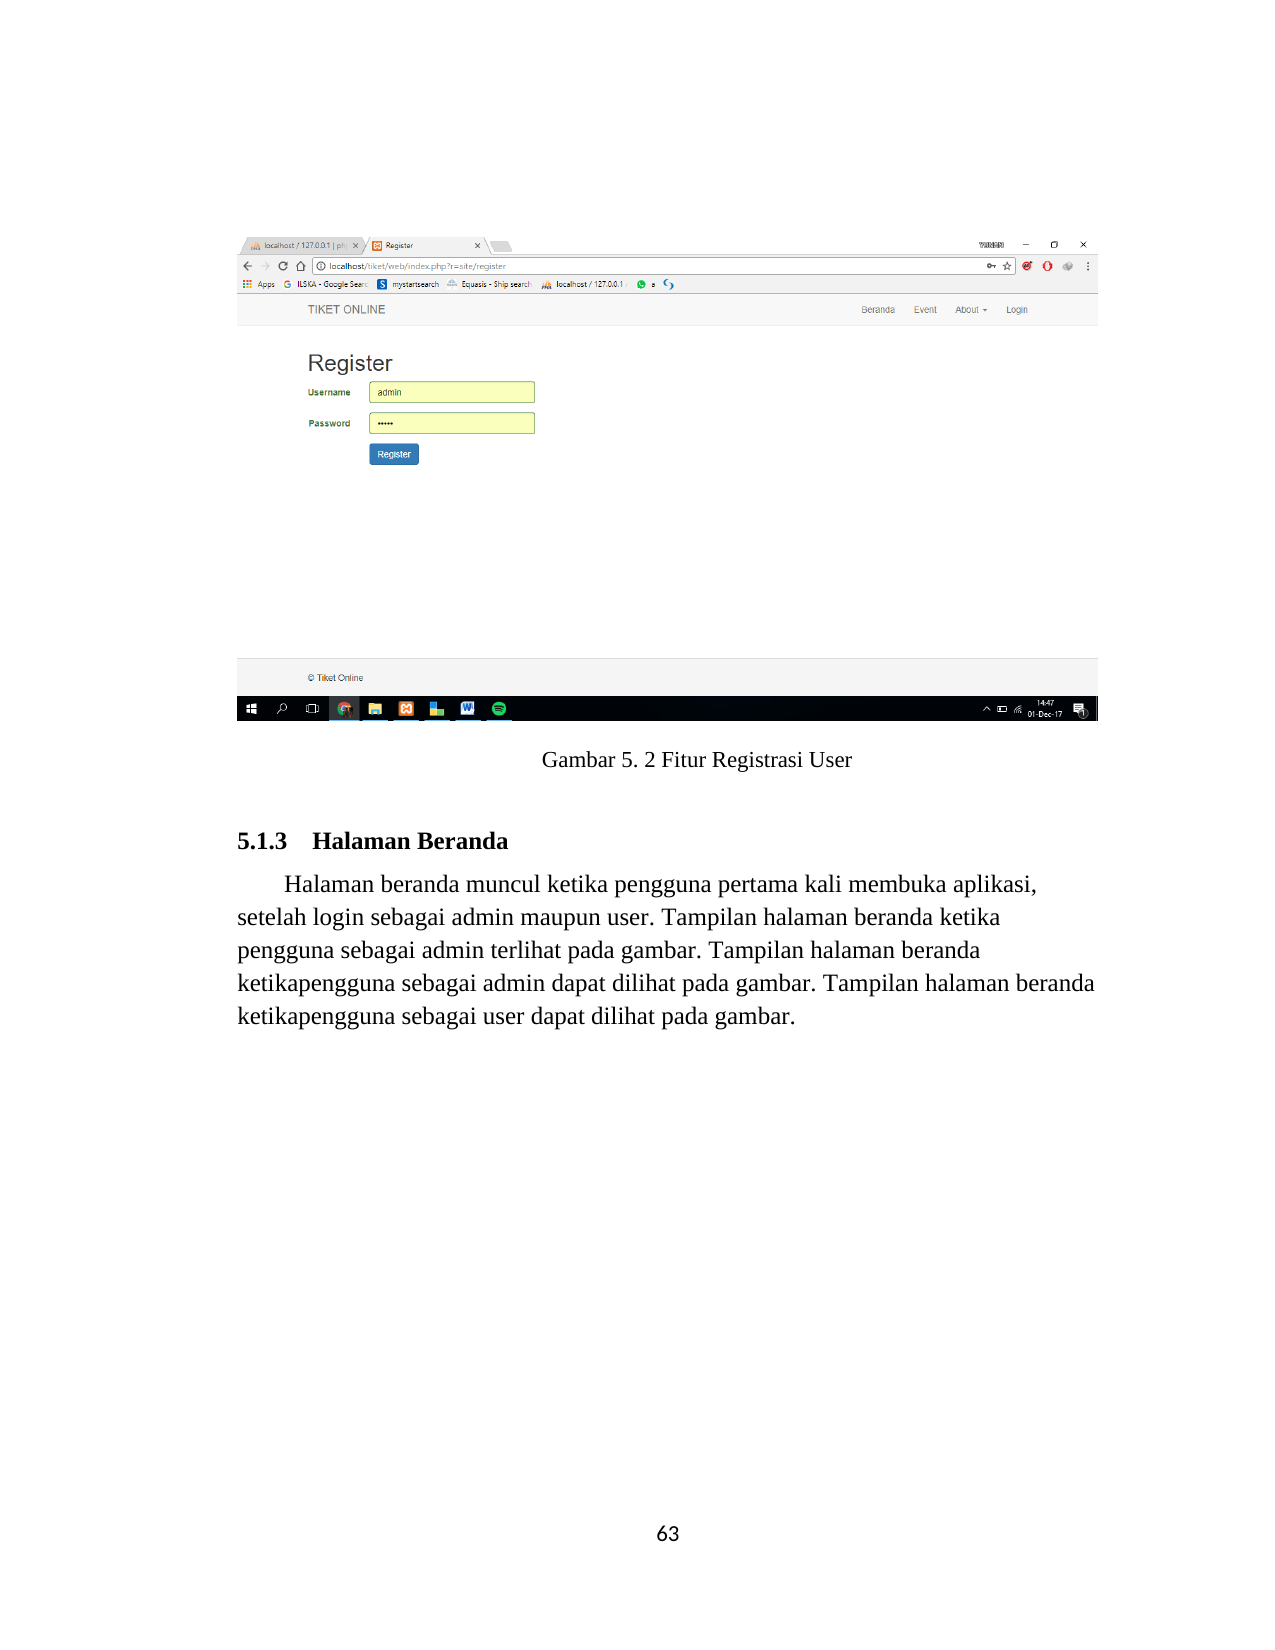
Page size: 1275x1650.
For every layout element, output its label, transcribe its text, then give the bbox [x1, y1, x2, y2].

picture [237, 237, 1098, 721]
text Gambar 5. Fitur Registrasi User [237, 746, 1098, 772]
text Halaman beranda muncul ketika pengguna pertama kali membuka aplikasi, setelah login sebagai admin maupun user. Tampilan halaman beranda ketika pengguna sebagai admin terlihat pada gambar. Tampilan halaman beranda ketikapengguna sebagai admin dapat dilihat pada gambar. Tampilan halaman beranda ketikapengguna sebagai user dapat dilihat pada gambar. [237, 869, 1098, 1030]
subtitle Halaman Beranda [237, 826, 1098, 855]
